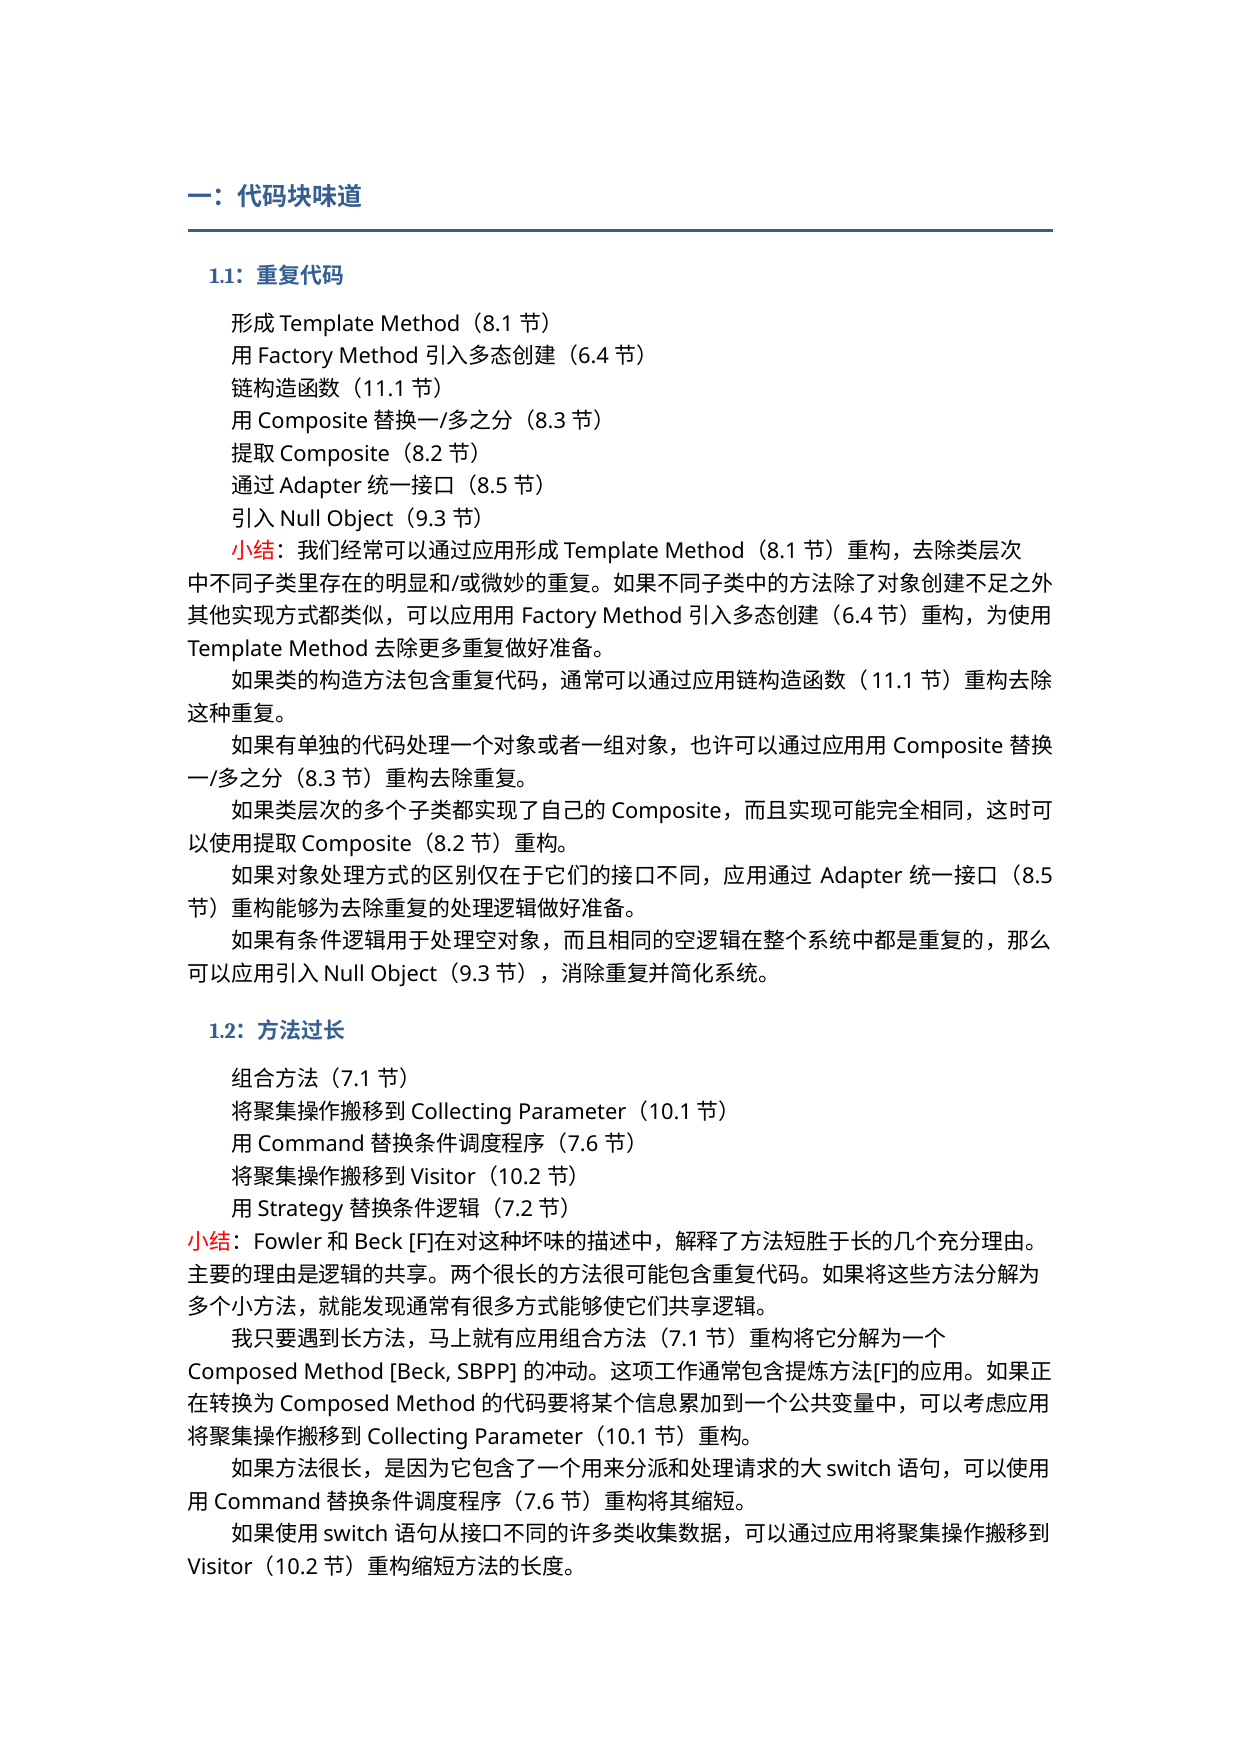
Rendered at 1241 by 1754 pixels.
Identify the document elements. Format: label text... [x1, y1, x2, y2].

text 用Factory Method 引入多态创建（6.4 节） [187, 338, 1053, 370]
text 形成Template Method（8.1 节） [187, 305, 1053, 338]
text 用Composite 替换一/多之分（8.3 节） [187, 403, 1053, 435]
text 如果类层次的多个子类都实现了自己的Composite，而且实现可能完全相同，这时可以使用提取Composite（8.2 节）重构。 [187, 793, 1053, 858]
text 用Command 替换条件调度程序（7.6 节） [187, 1126, 1053, 1159]
subtitle 1.1：重复代码 [209, 257, 1031, 290]
text 通过Adapter 统一接口（8.5 节） [187, 468, 1053, 500]
text 我只要遇到长方法，马上就有应用组合方法（7.1 节）重构将它分解为一个Composed Method [Beck, SBPP] 的冲动。这项工作通常包含提炼方法[F]的应用。如果正在转换为Composed Method 的代码要将某个信息累加到一个公共变量中，可以考虑应用将聚集操作搬移到Collecting Parameter（10.1 节）重构。 [187, 1321, 1053, 1451]
subtitle 一：代码块味道 [187, 162, 1053, 232]
text 如果有条件逻辑用于处理空对象，而且相同的空逻辑在整个系统中都是重复的，那么可以应用引入Null Object（9.3 节），消除重复并简化系统。 [187, 923, 1053, 988]
text 如果类的构造方法包含重复代码，通常可以通过应用链构造函数（11.1 节）重构去除这种重复。 [187, 663, 1053, 728]
text 将聚集操作搬移到Visitor（10.2 节） [187, 1159, 1053, 1191]
text 组合方法（7.1 节） [187, 1061, 1053, 1094]
text 链构造函数（11.1 节） [187, 370, 1053, 403]
text 用Strategy 替换条件逻辑（7.2 节） [187, 1191, 1053, 1224]
text 如果使用switch 语句从接口不同的许多类收集数据，可以通过应用将聚集操作搬移到Visitor（10.2 节）重构缩短方法的长度。 [187, 1516, 1053, 1581]
text 将聚集操作搬移到Collecting Parameter（10.1节） [187, 1094, 1053, 1126]
text 引入Null Object（9.3 节） [187, 500, 1053, 533]
text 如果对象处理方式的区别仅在于它们的接口不同，应用通过Adapter 统一接口（8.5 节）重构能够为去除重复的处理逻辑做好准备。 [187, 858, 1053, 923]
text 如果有单独的代码处理一个对象或者一组对象，也许可以通过应用用Composite 替换一/多之分（8.3 节）重构去除重复。 [187, 728, 1053, 793]
text 提取Composite（8.2 节） [187, 435, 1053, 468]
text 中不同子类里存在的明显和/或微妙的重复。如果不同子类中的方法除了对象创建不足之外其他实现方式都类似，可以应用用Factory Method 引入多态创建（6.4节）重构，为使用Template Method 去除更多重复做好准备。 [187, 565, 1053, 663]
subtitle 1.2：方法过长 [209, 1013, 1031, 1045]
text 小结：我们经常可以通过应用形成Template Method（8.1 节）重构，去除类层次 [187, 533, 1053, 565]
text 小结：Fowler 和Beck [F]在对这种坏味的描述中，解释了方法短胜于长的几个充分理由。主要的理由是逻辑的共享。两个很长的方法很可能包含重复代码。如果将这些方法分解为多个小方法，就能发现通常有很多方式能够使它们共享逻辑。 [187, 1224, 1053, 1321]
text 如果方法很长，是因为它包含了一个用来分派和处理请求的大switch 语句，可以使用用Command 替换条件调度程序（7.6 节）重构将其缩短。 [187, 1451, 1053, 1516]
